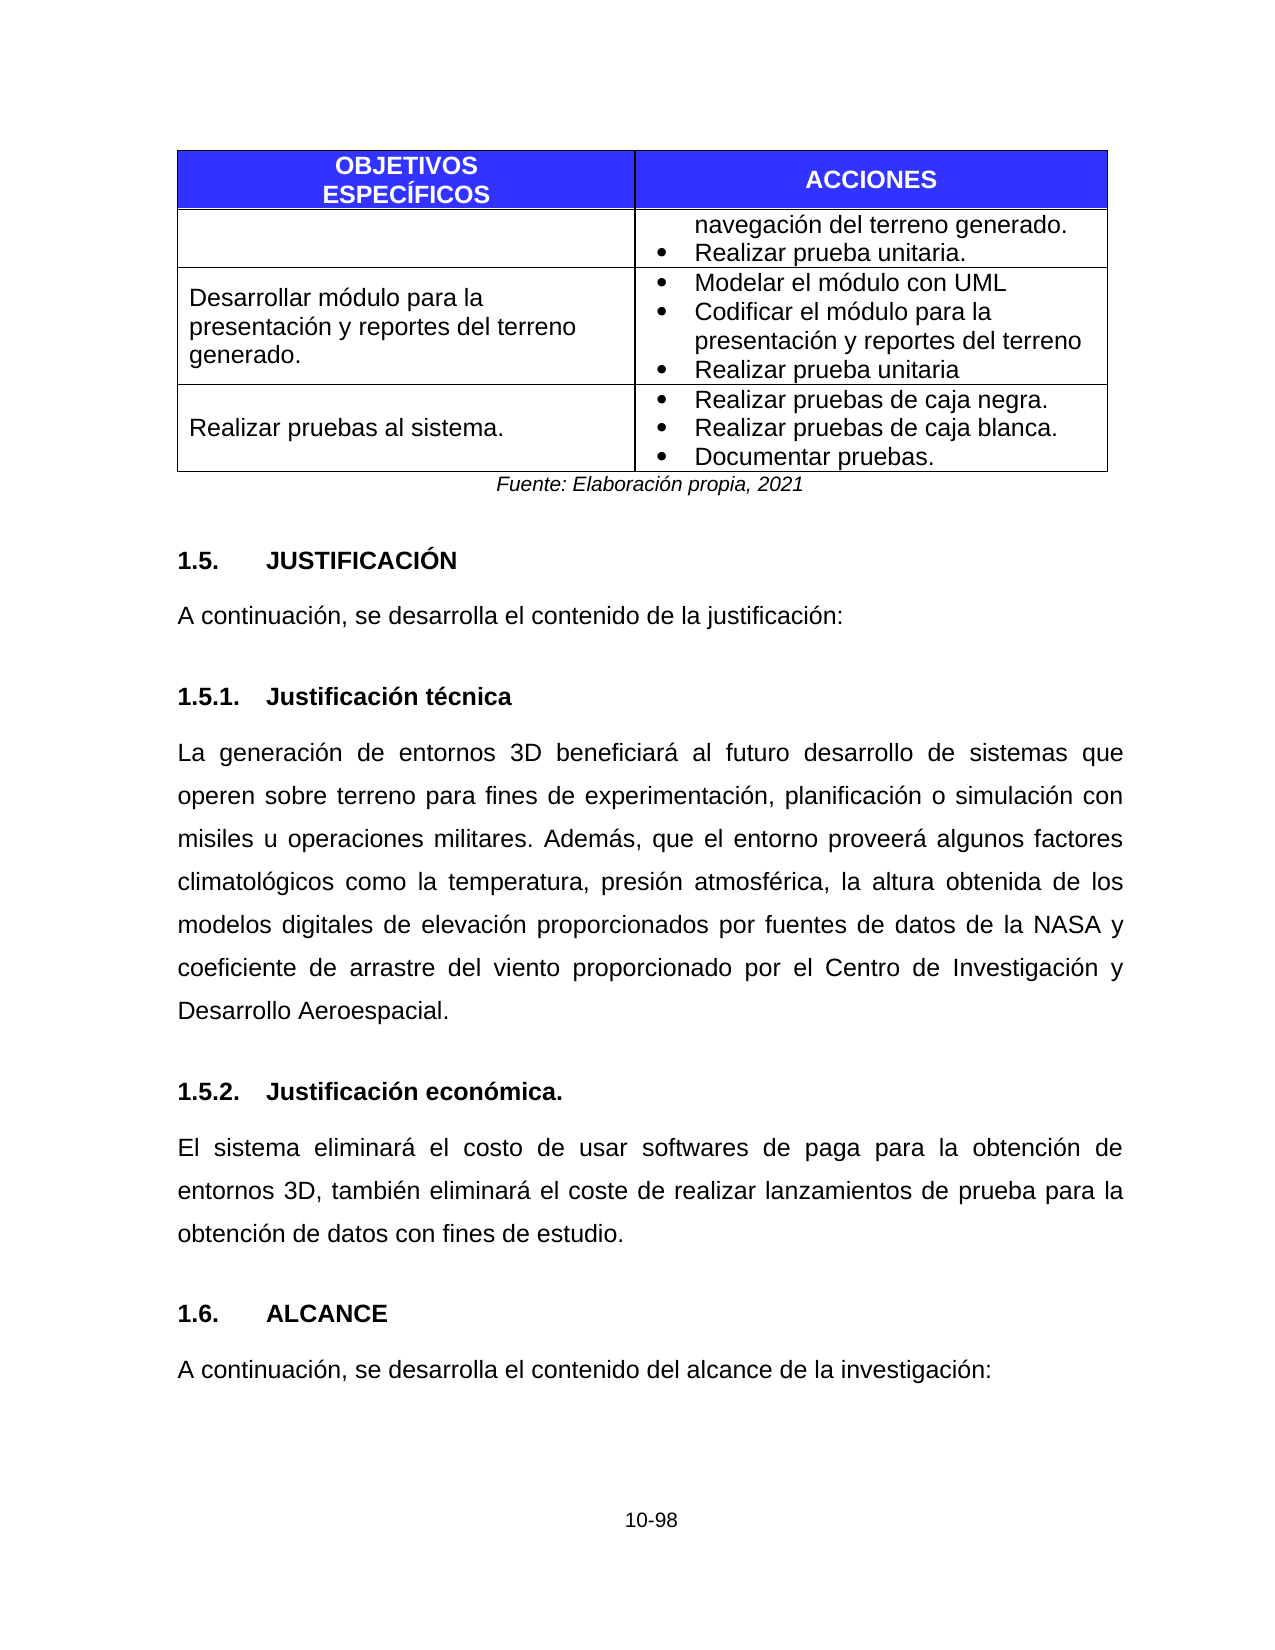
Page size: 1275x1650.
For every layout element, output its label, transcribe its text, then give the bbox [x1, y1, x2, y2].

table_cell Desarrollar módulo para la presentación y reportes del terreno generado. [178, 268, 634, 383]
text La generación de entornos 3D beneficiará al futuro desarrollo de sistemas que operen sobre terreno para fines de experimentación, planificación o simulación con misiles u operaciones militares. Además, que el entorno proveerá algunos factores climatológicos como la temperatura, presión atmosférica, la altura obtenida de los modelos digitales de elevación proporcionados por fuentes de datos de la NASA y coeficiente de arrastre del viento proporcionado por el Centro de Investigación y Desarrollo Aeroespacial. [177, 737, 1125, 1025]
text El sistema eliminará el costo de usar softwares de paga para la obtención de entornos 3D, también eliminará el coste de realizar lanzamientos de prueba para la obtención de datos con fines de estudio. [177, 1132, 1125, 1247]
text ALCANCE [177, 1299, 1125, 1328]
text Justificación técnica [177, 682, 1125, 711]
table_cell Realizar pruebas al sistema. [178, 385, 634, 471]
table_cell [178, 210, 634, 267]
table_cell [636, 210, 1107, 267]
text A continuación, se desarrolla el contenido de la justificación: [177, 601, 1125, 630]
text JUSTIFICACIÓN [177, 546, 1125, 574]
table_cell Modelar el módulo con UML Codificar el módulo para la presentación y reportes del terreno Realizar prueba unitaria [636, 268, 1107, 383]
text A continuación, se desarrolla el contenido del alcance de la investigación: [177, 1355, 1125, 1384]
text Fuente: Elaboración propia, 2021 [177, 472, 1125, 496]
table_header ACCIONES [636, 151, 1107, 208]
text Justificación económica. [177, 1077, 1125, 1106]
table_header OBJETIVOS ESPECÍFICOS [178, 151, 634, 208]
table_cell Realizar pruebas de caja negra. Realizar pruebas de caja blanca. Documentar pruebas. [636, 385, 1107, 471]
